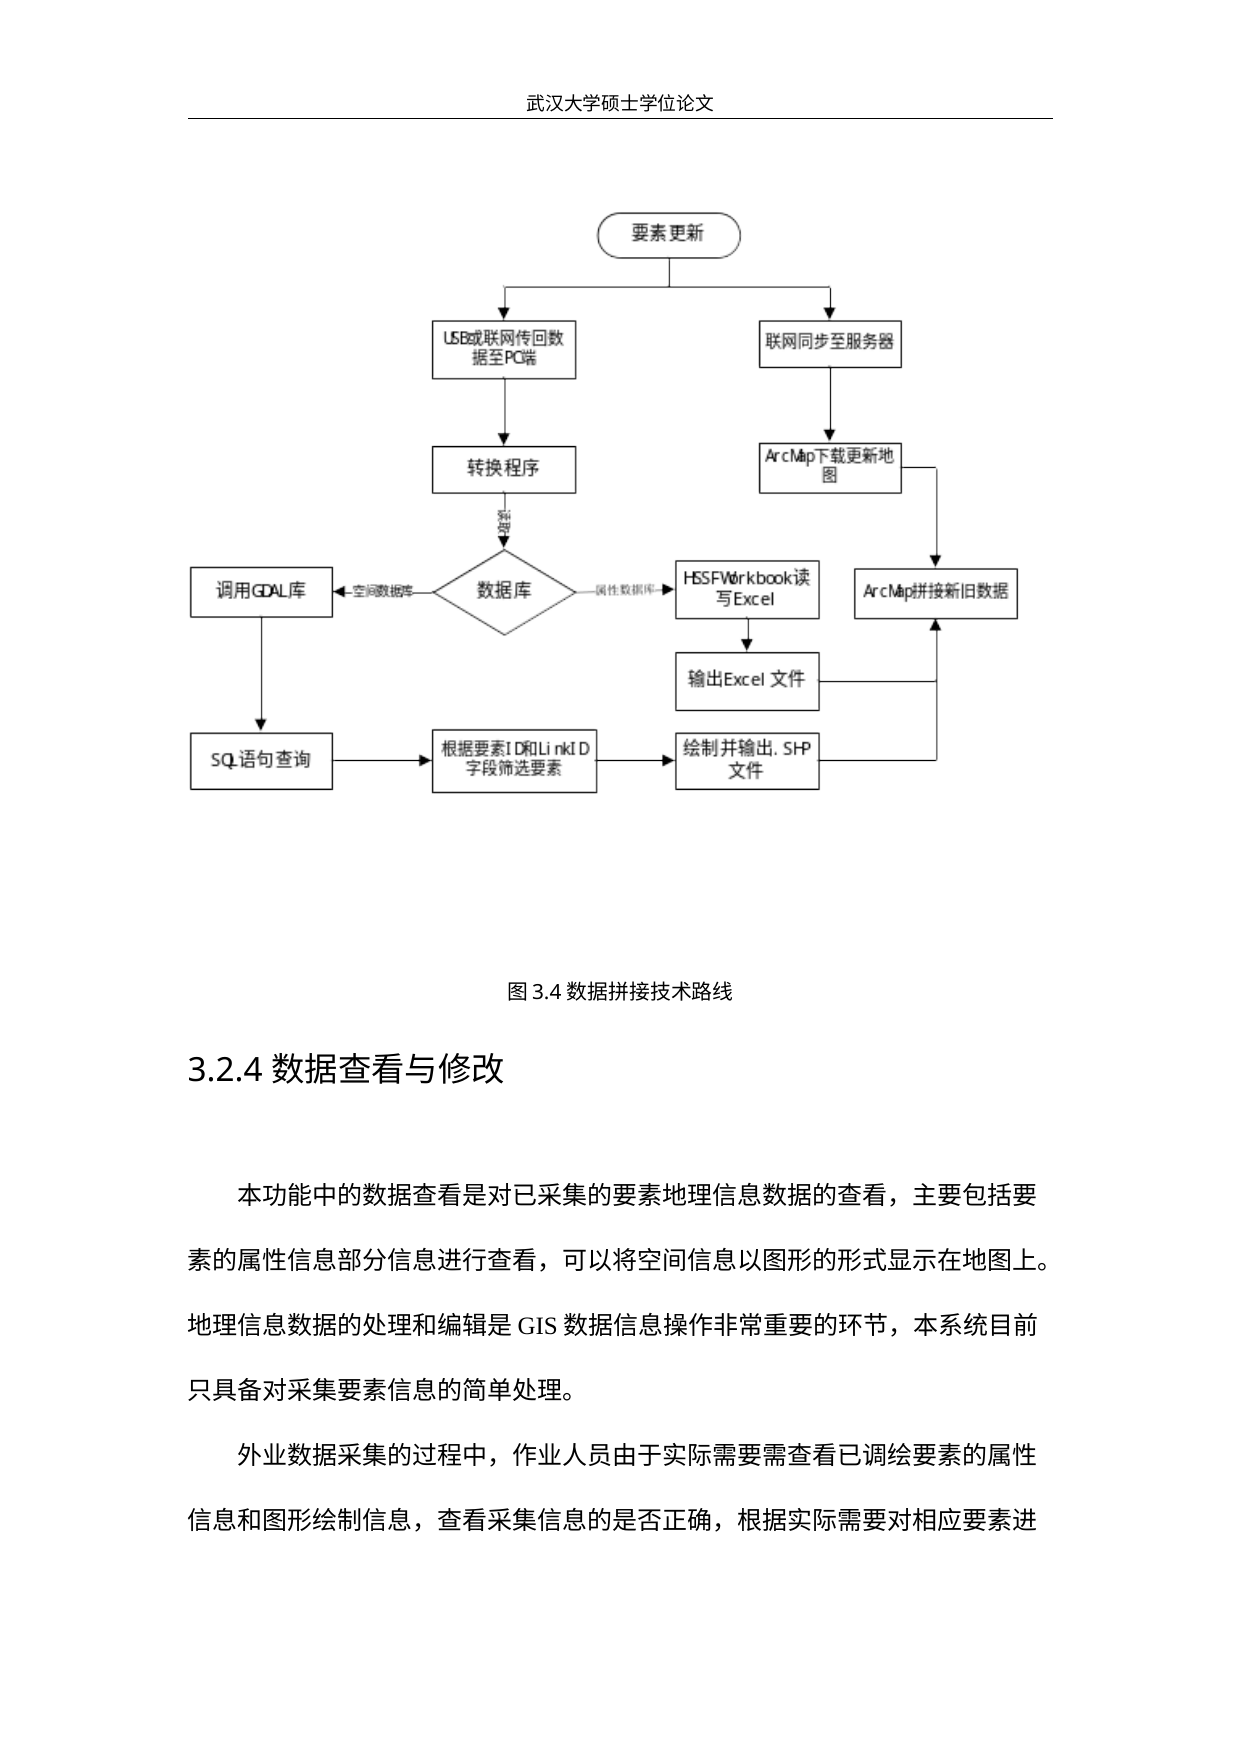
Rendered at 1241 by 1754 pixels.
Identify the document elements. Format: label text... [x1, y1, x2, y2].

subtitle 3.2.4 数据查看与修改 [187, 1034, 1053, 1099]
text 图3.4 数据拼接技术路线 [187, 162, 1053, 1007]
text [187, 1421, 1053, 1551]
text 本功能中的数据查看是对已采集的要素地理信息数据的查看，主要包括要素的属性信息部分信息进行查看，可以将空间信息以图形的形式显示在地图上。地理信息数据的处理和编辑是GIS数据信息操作非常重要的环节，本系统目前只具备对采集要素信息的简单处理。 [187, 1161, 1053, 1421]
